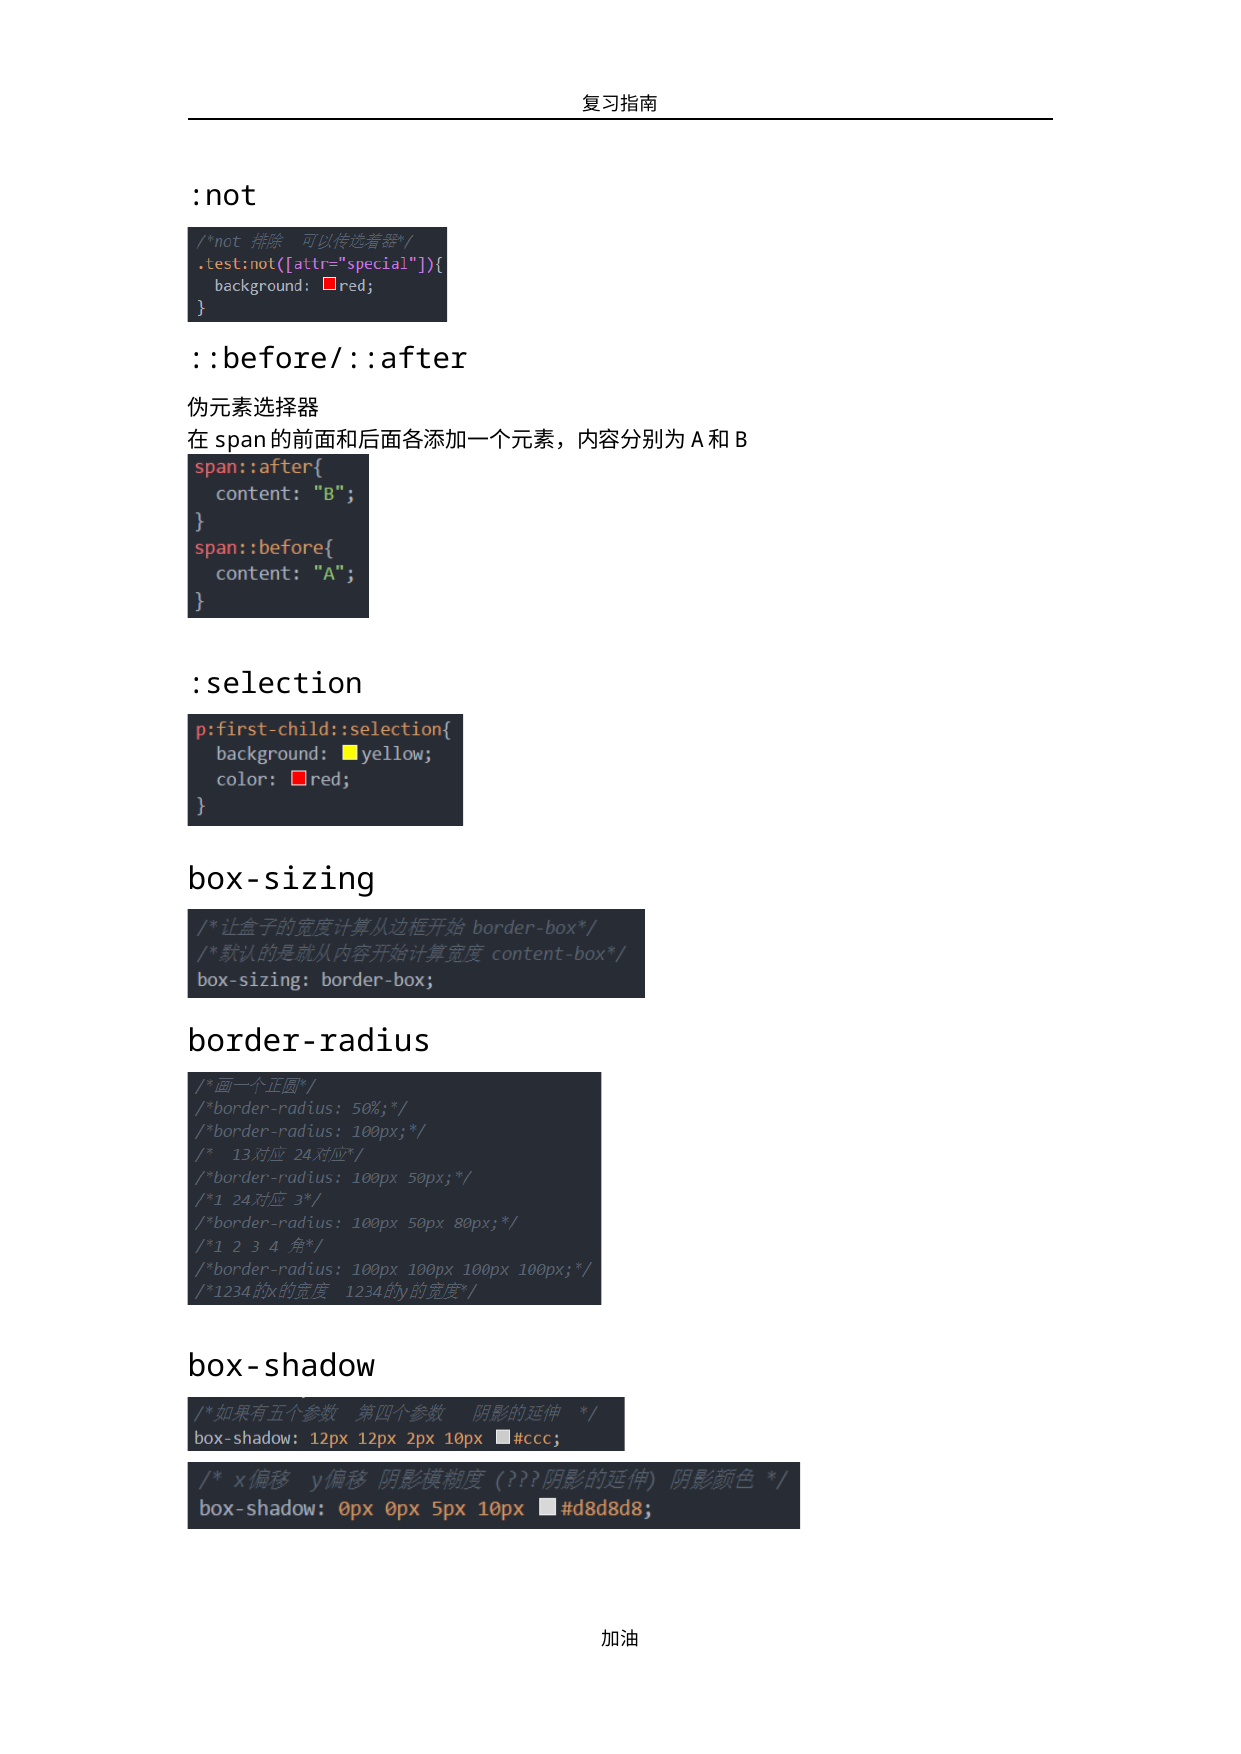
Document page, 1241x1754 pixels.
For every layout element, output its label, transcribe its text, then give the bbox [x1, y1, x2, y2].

picture [187, 227, 448, 322]
picture [187, 1397, 625, 1451]
picture [187, 909, 645, 998]
text :not [187, 162, 1053, 227]
text border-radius [187, 1007, 1053, 1072]
picture [187, 1462, 800, 1529]
picture [187, 454, 369, 618]
text ::before/::after [187, 324, 1053, 389]
picture [187, 714, 464, 826]
picture [187, 1072, 602, 1305]
text 伪元素选择器 [187, 389, 1053, 422]
text box-shadow [187, 1332, 1053, 1397]
text box-sizing [187, 844, 1053, 909]
text 在span的前面和后面各添加一个元素，内容分别为A和B [187, 422, 1053, 454]
text :selection [187, 649, 1053, 714]
